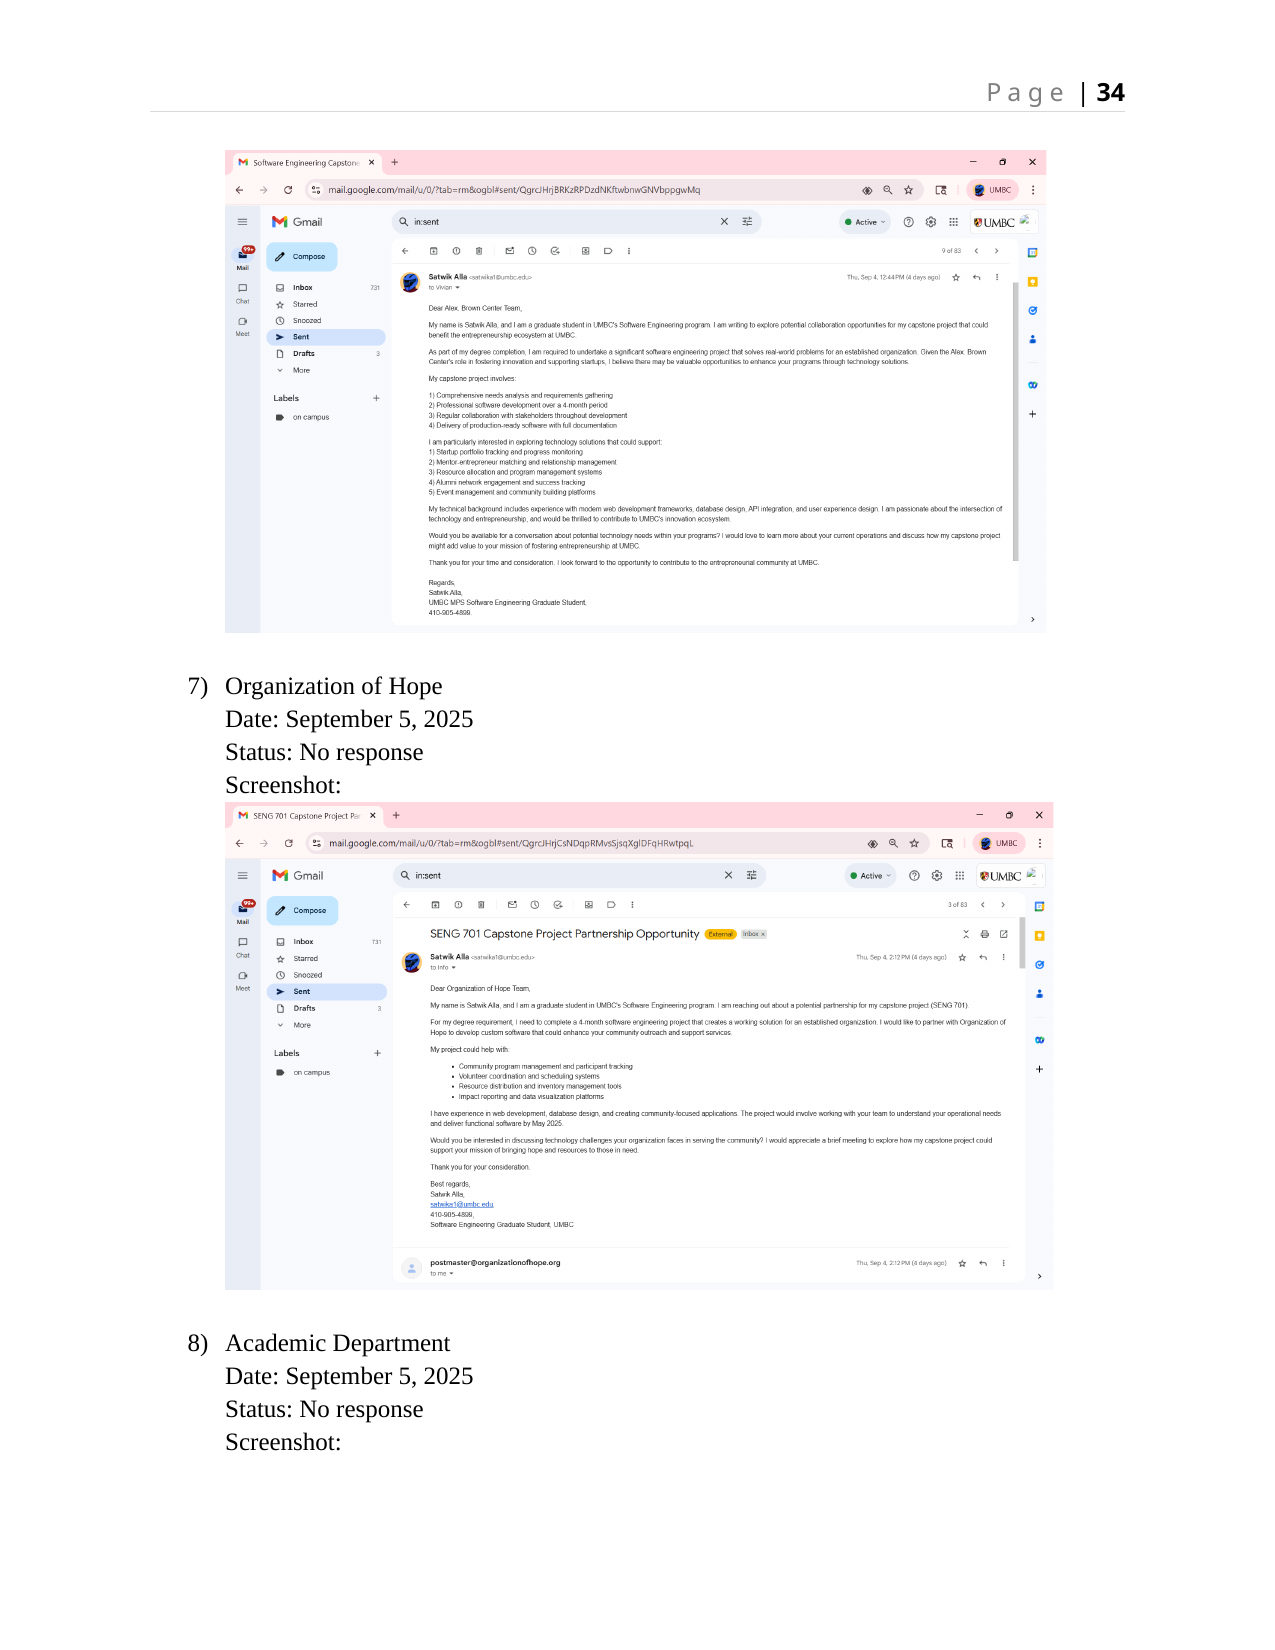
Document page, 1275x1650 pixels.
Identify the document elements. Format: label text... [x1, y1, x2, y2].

list Status: No response [225, 1394, 1125, 1423]
list Date: September 5, 2025 [225, 704, 1125, 733]
list Academic Department [187, 1328, 1125, 1357]
picture [225, 150, 1047, 633]
list Screenshot: [225, 770, 1125, 799]
picture [225, 802, 1054, 1290]
list Status: No response [225, 737, 1125, 766]
list Date: September 5, 2025 [225, 1361, 1125, 1389]
list Organization of Hope [187, 671, 1125, 699]
list Screenshot: [225, 1427, 1125, 1456]
